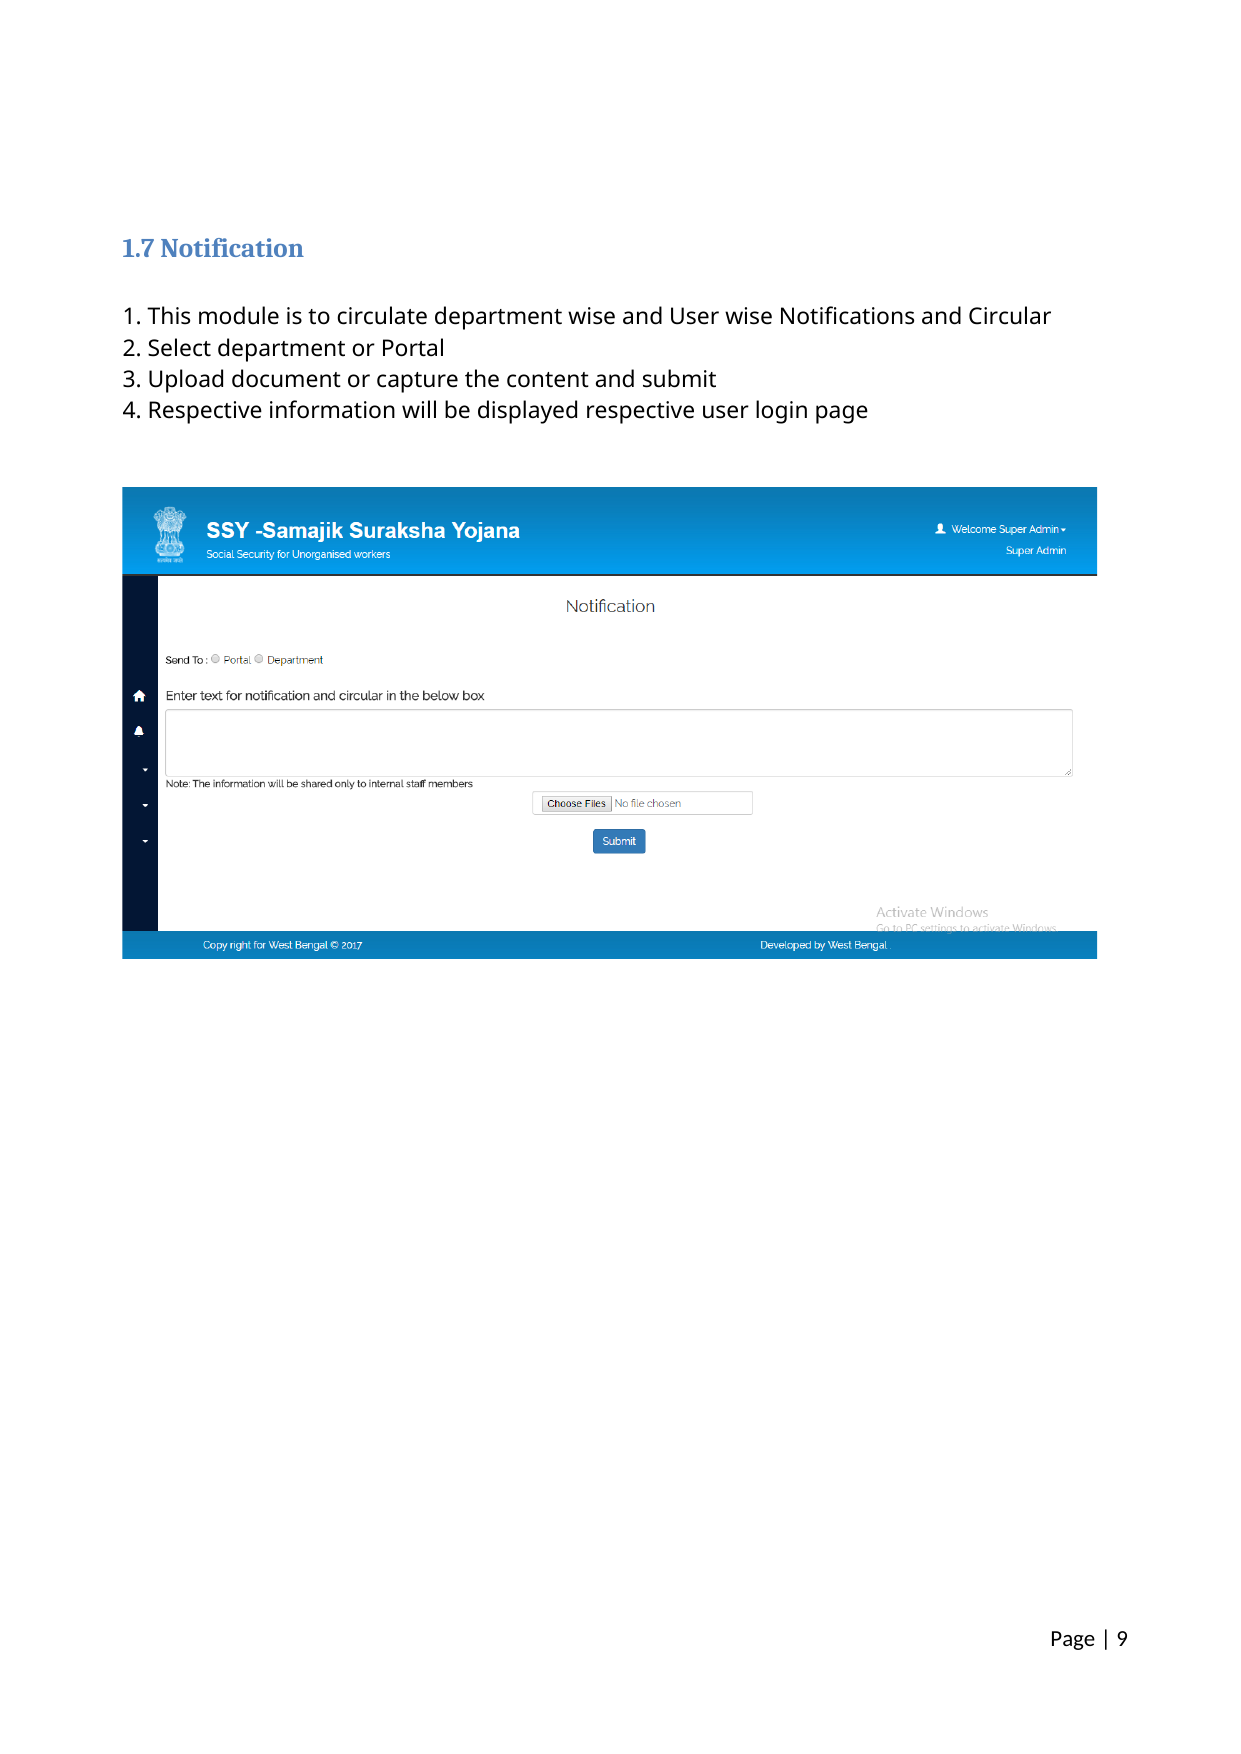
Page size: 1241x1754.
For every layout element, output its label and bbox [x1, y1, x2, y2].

picture [410, 527, 419, 537]
picture [936, 522, 944, 533]
picture [453, 522, 465, 537]
picture [386, 527, 395, 537]
picture [423, 522, 432, 537]
picture [235, 522, 248, 537]
picture [365, 527, 374, 537]
table_cell [111, 150, 1099, 425]
picture [208, 522, 219, 537]
picture [290, 527, 299, 537]
picture [351, 522, 362, 537]
picture [498, 527, 518, 537]
picture [301, 527, 306, 537]
picture [378, 527, 384, 537]
picture [398, 522, 408, 537]
picture [309, 527, 317, 537]
table_cell [111, 425, 1099, 990]
picture [466, 527, 476, 537]
picture [223, 522, 233, 537]
picture [333, 522, 339, 537]
picture [155, 507, 185, 563]
picture [264, 522, 275, 537]
picture [122, 575, 1098, 931]
picture [1044, 548, 1053, 553]
picture [278, 527, 287, 537]
picture [435, 527, 444, 537]
picture [478, 527, 493, 541]
